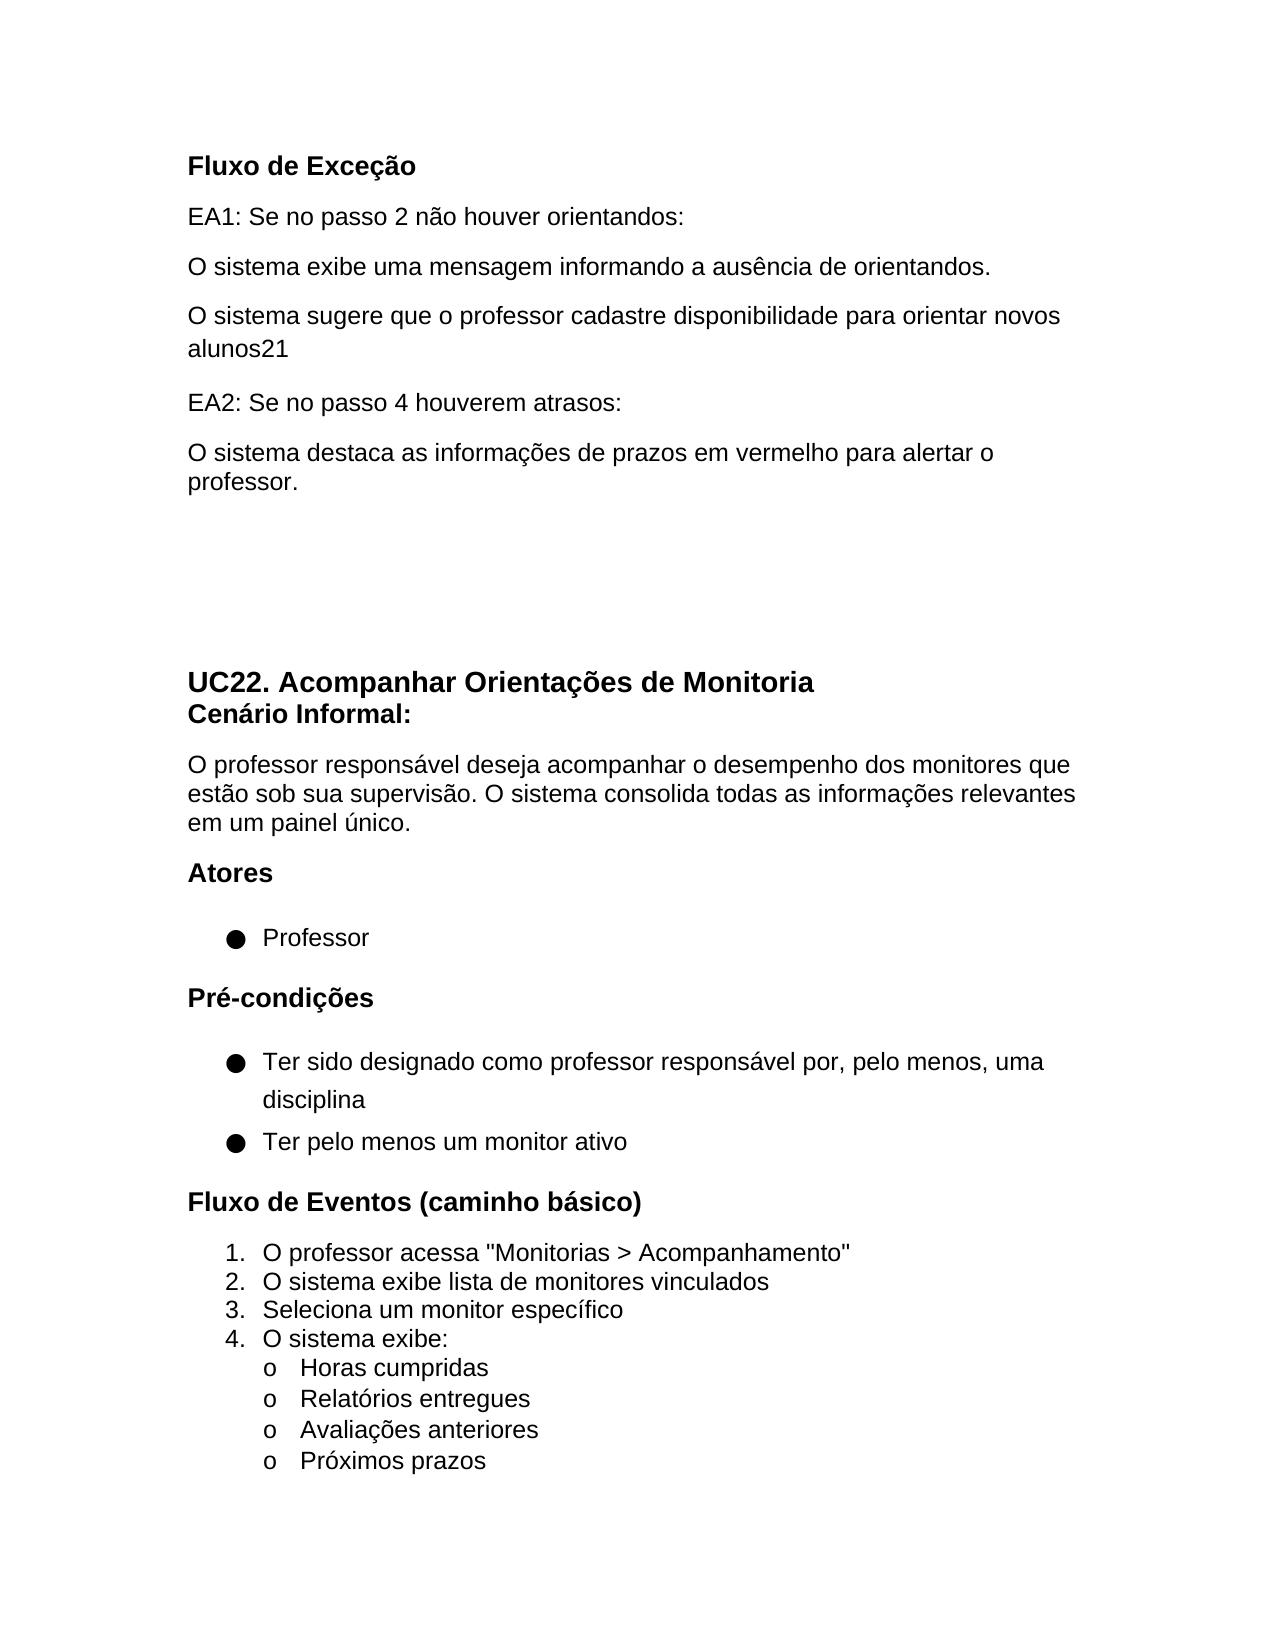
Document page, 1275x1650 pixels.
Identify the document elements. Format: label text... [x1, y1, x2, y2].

list Horas cumpridas [262, 1353, 1087, 1384]
list O sistema exibe lista de monitores vinculados [225, 1267, 1087, 1295]
text O sistema exibe uma mensagem informando a ausência de orientandos. [187, 252, 1087, 280]
list Relatórios entregues [262, 1384, 1087, 1415]
text O professor responsável deseja acompanhar o desempenho dos monitores que estão sob sua supervisão. O sistema consolida todas as informações relevantes em um painel único. [187, 750, 1087, 837]
subtitle UC22. Acompanhar Orientações de Monitoria [187, 665, 1087, 698]
text Atores [187, 857, 1087, 889]
list Ter sido designado como professor responsável por, pelo menos, uma disciplina [225, 1034, 1087, 1114]
text Pré-condições [187, 982, 1087, 1013]
list Avaliações anteriores [262, 1415, 1087, 1446]
text Cenário Informal: [187, 698, 1087, 729]
text Fluxo de Eventos (caminho básico) [187, 1186, 1087, 1217]
list Professor [225, 909, 1087, 961]
text Fluxo de Exceção [187, 150, 1087, 181]
list Seleciona um monitor específico [225, 1295, 1087, 1324]
list O professor acessa "Monitorias > Acompanhamento" [225, 1238, 1087, 1267]
text EA1: Se no passo 2 não houver orientandos: [187, 202, 1087, 231]
text O sistema destaca as informações de prazos em vermelho para alertar o professor. [187, 438, 1087, 495]
text O sistema sugere que o professor cadastre disponibilidade para orientar novos alunos21 [187, 301, 1087, 363]
list Próximos prazos [262, 1446, 1087, 1477]
list O sistema exibe: [225, 1324, 1087, 1353]
text EA2: Se no passo 4 houverem atrasos: [187, 388, 1087, 417]
list Ter pelo menos um monitor ativo [225, 1114, 1087, 1165]
